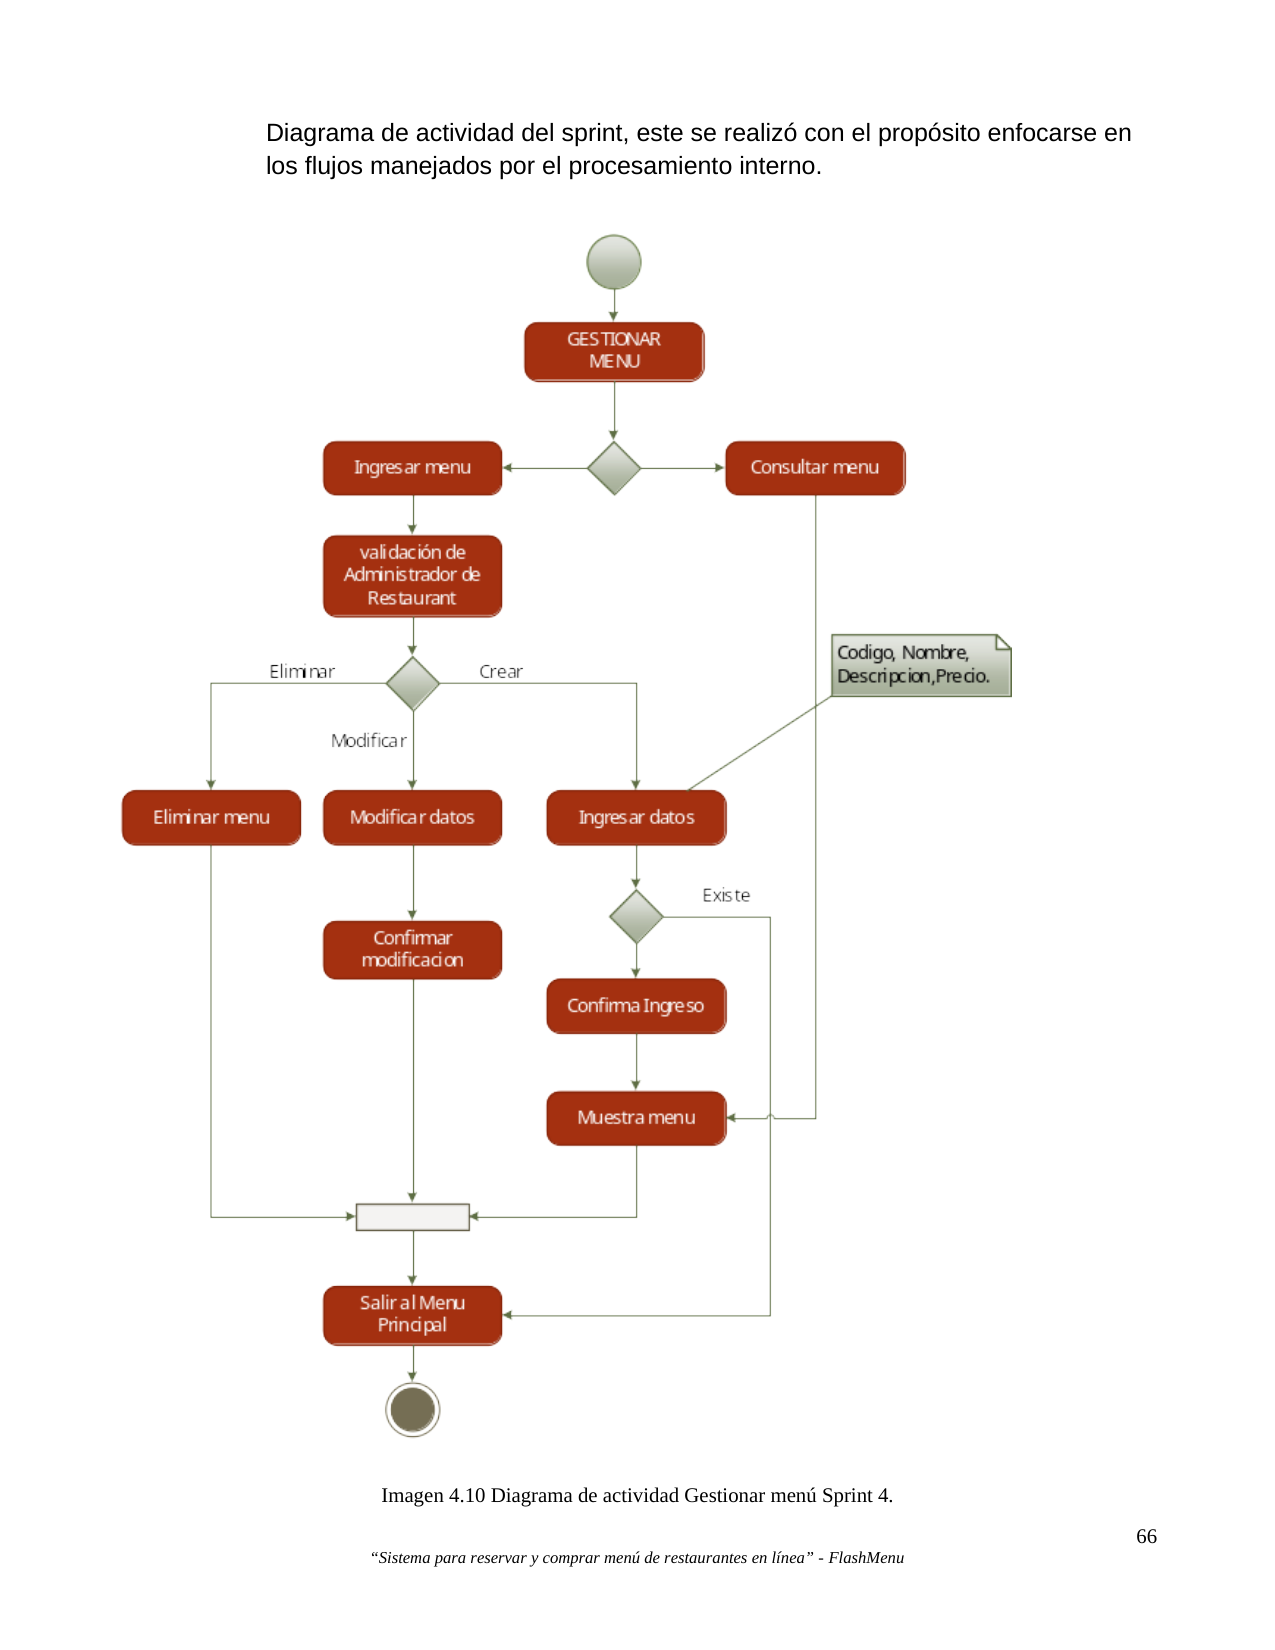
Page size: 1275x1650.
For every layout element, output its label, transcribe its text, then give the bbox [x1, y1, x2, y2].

text Diagrama de actividad del sprint, este se realizó con el propósito enfocarse en los flujos manejados por el procesamiento interno. [266, 118, 1157, 180]
